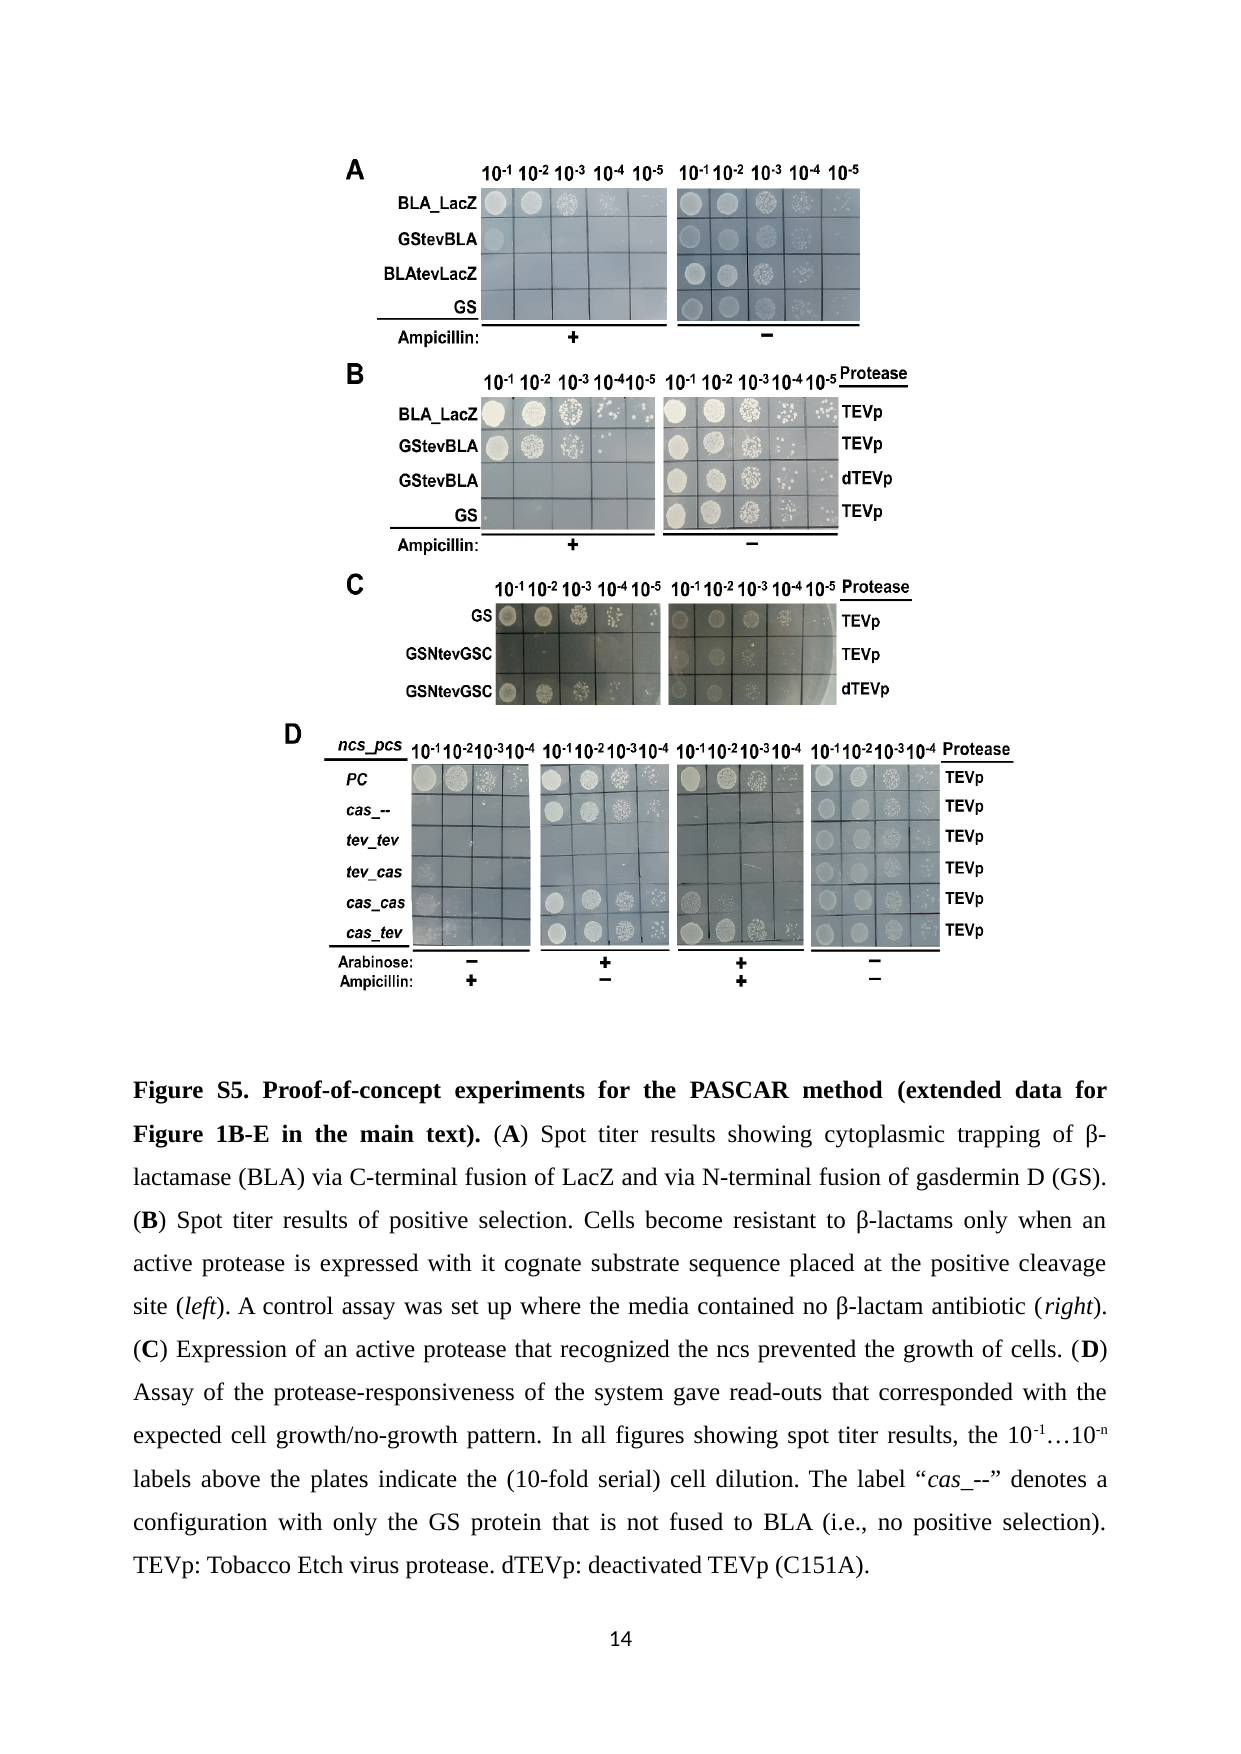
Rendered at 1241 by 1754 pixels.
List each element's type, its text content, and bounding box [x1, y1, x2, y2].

picture [170, 150, 1071, 1062]
text Figure S5. Proof-of-concept experiments for the PASCAR method (extended data for Figure 1B-E in the main text). (A) Spot titer results showing cytoplasmic trapping of β-lactamase (BLA) via C-terminal fusion of LacZ and via N-terminal fusion of gasdermin D (GS). (B) Spot titer results of positive selection. Cells become resistant to β-lactams only when an active protease is expressed with it cognate substrate sequence placed at the positive cleavage site (left). A control assay was set up where the media contained no β-lactam antibiotic (right). (C) Expression of an active protease that recognized the ncs prevented the growth of cells. (D) Assay of the protease-responsiveness of the system gave read-outs that corresponded with the expected cell growth/no-growth pattern. In all figures showing spot titer results, the 10-1…10-n labels above the plates indicate the (10-fold serial) cell dilution. The label “cas_--” denotes a configuration with only the GS protein that is not fused to BLA (i.e., no positive selection). TEVp: Tobacco Etch virus protease. dTEVp: deactivated TEVp (C151A). [133, 1076, 1107, 1579]
